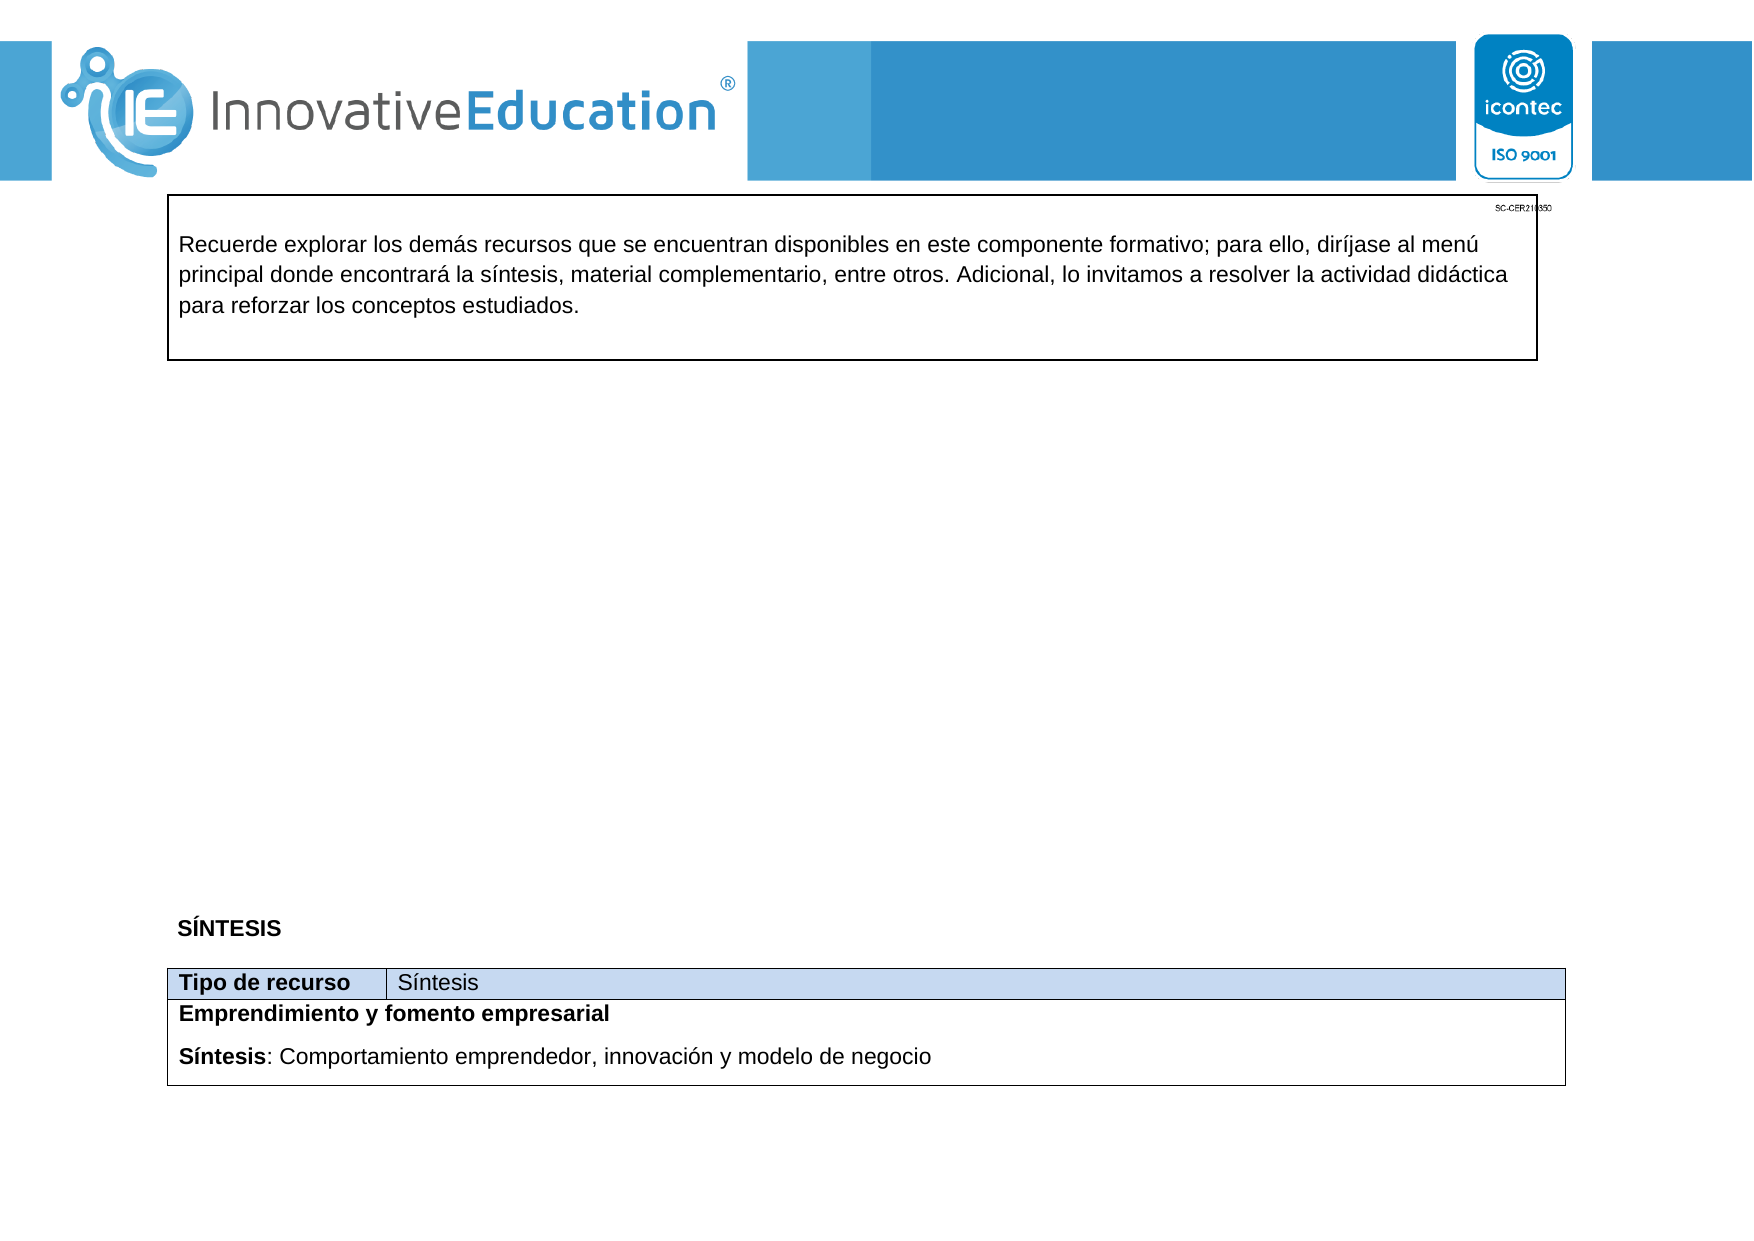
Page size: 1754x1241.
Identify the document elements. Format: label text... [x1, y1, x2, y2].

table_header Síntesis [387, 969, 1565, 999]
table_cell Emprendimiento y fomento empresarial Síntesis: Comportamiento emprendedor, innovación y modelo de negocio [168, 1000, 1565, 1085]
text SÍNTESIS [177, 915, 1577, 941]
picture [1471, 32, 1576, 214]
picture [1592, 28, 1752, 194]
picture [0, 28, 1456, 194]
table_header Tipo de recurso [168, 969, 386, 999]
table_cell Recuerde explorar los demás recursos que se encuentran disponibles en este componente formativo; para ello, diríjase al menú principal donde encontrará la síntesis, material complementario, entre otros. Adicional, lo invitamos a resolver la actividad didáctica para reforzar los conceptos estudiados. [169, 196, 1536, 359]
